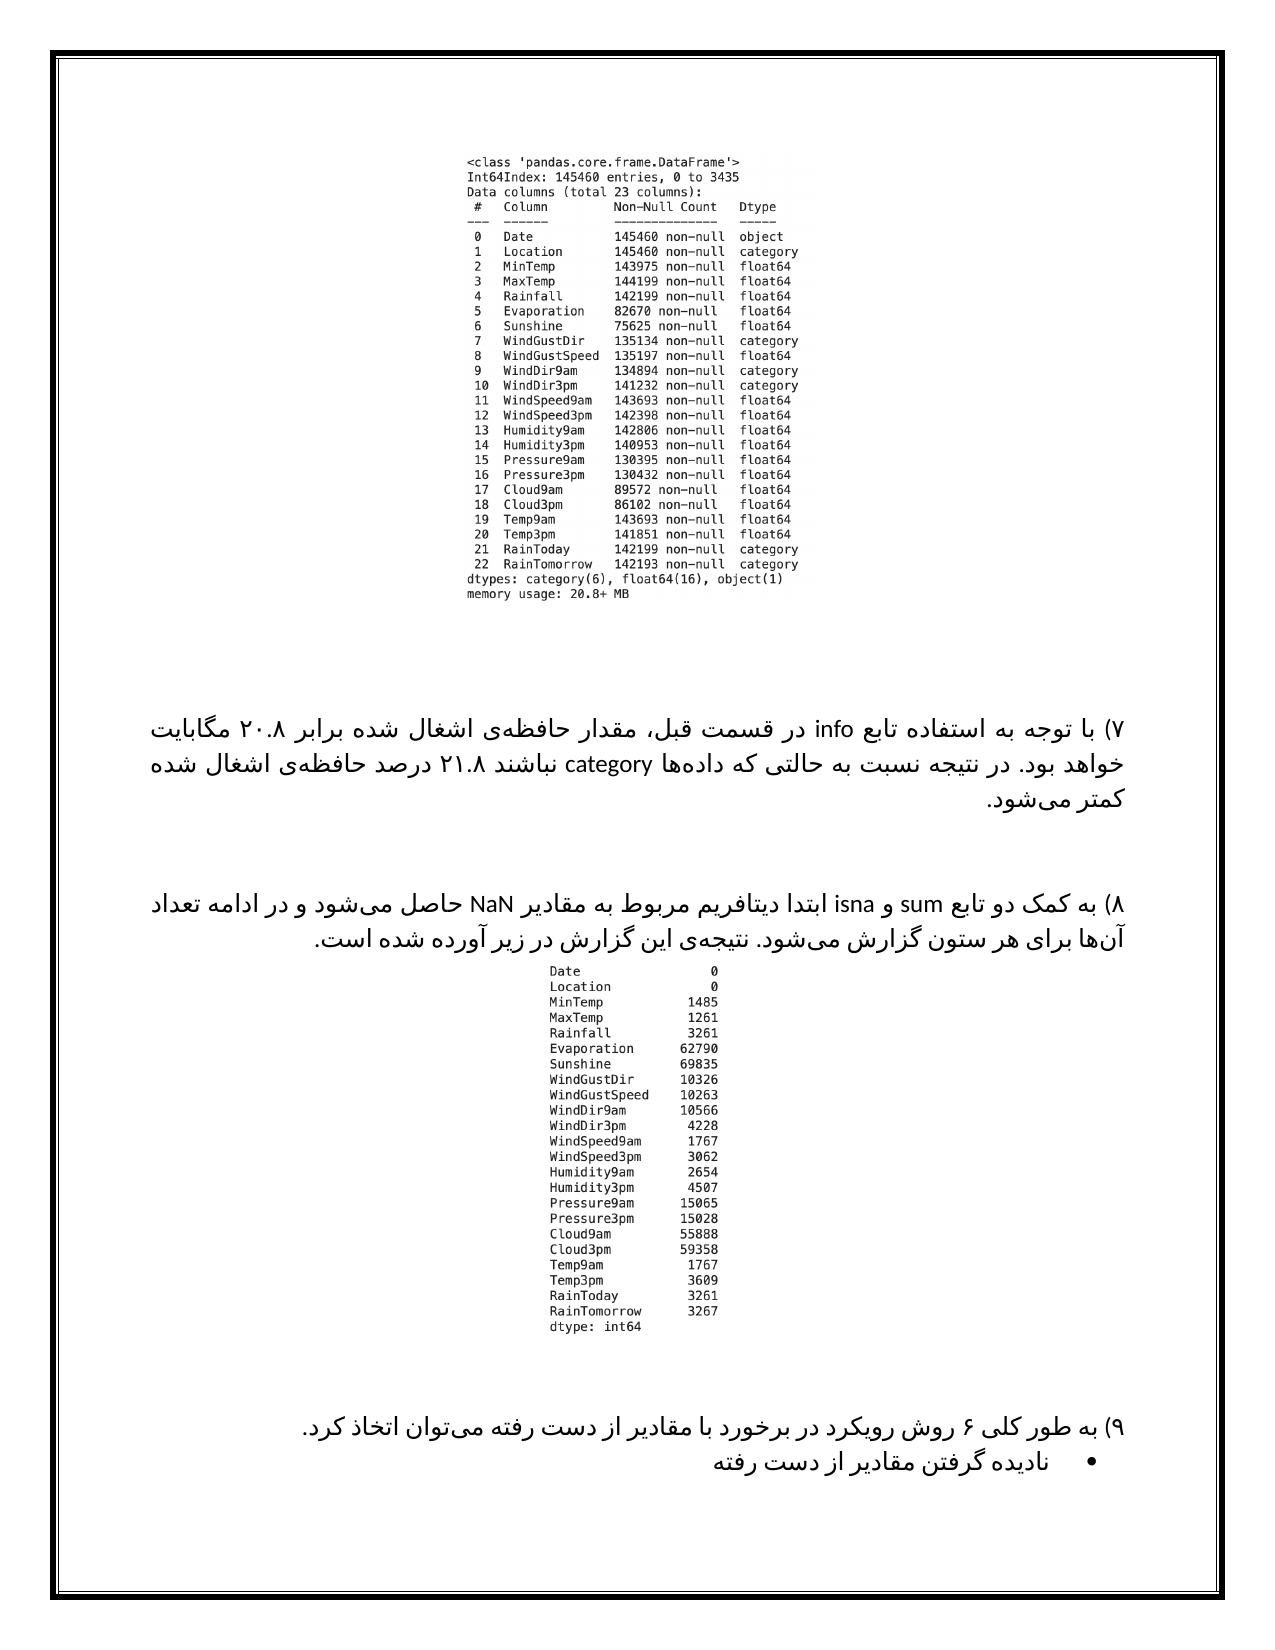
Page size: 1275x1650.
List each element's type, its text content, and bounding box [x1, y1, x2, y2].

picture [538, 958, 737, 1338]
text ۷) با توجه به استفاده تابع info در قسمت قبل، مقدار حافظه‌ی اشغال شده برابر ۲۰.۸ مگابایت خواهد بود. در نتیجه نسبت به حالتی که داده‌ها category نباشند ۲۱.۸ درصد حافظه‌ی اشغال شده کمتر می‌شود. [150, 713, 1125, 814]
text ۸) به کمک دو تابع sum و isna ابتدا دیتافریم مربوط به مقادیر NaN حاصل می‌شود و در ادامه تعداد آن‌ها برای هر ستون گزارش می‌شود. نتیجه‌ی این گزارش در زیر آورده شده است. [150, 888, 1125, 954]
text ۹) به طور کلی ۶ روش رویکرد در برخورد با مقادیر از دست رفته می‌توان اتخاذ کرد. [150, 1412, 1125, 1442]
list نادیده گرفتن مقادیر از دست رفته [150, 1447, 1087, 1477]
picture [458, 150, 817, 604]
